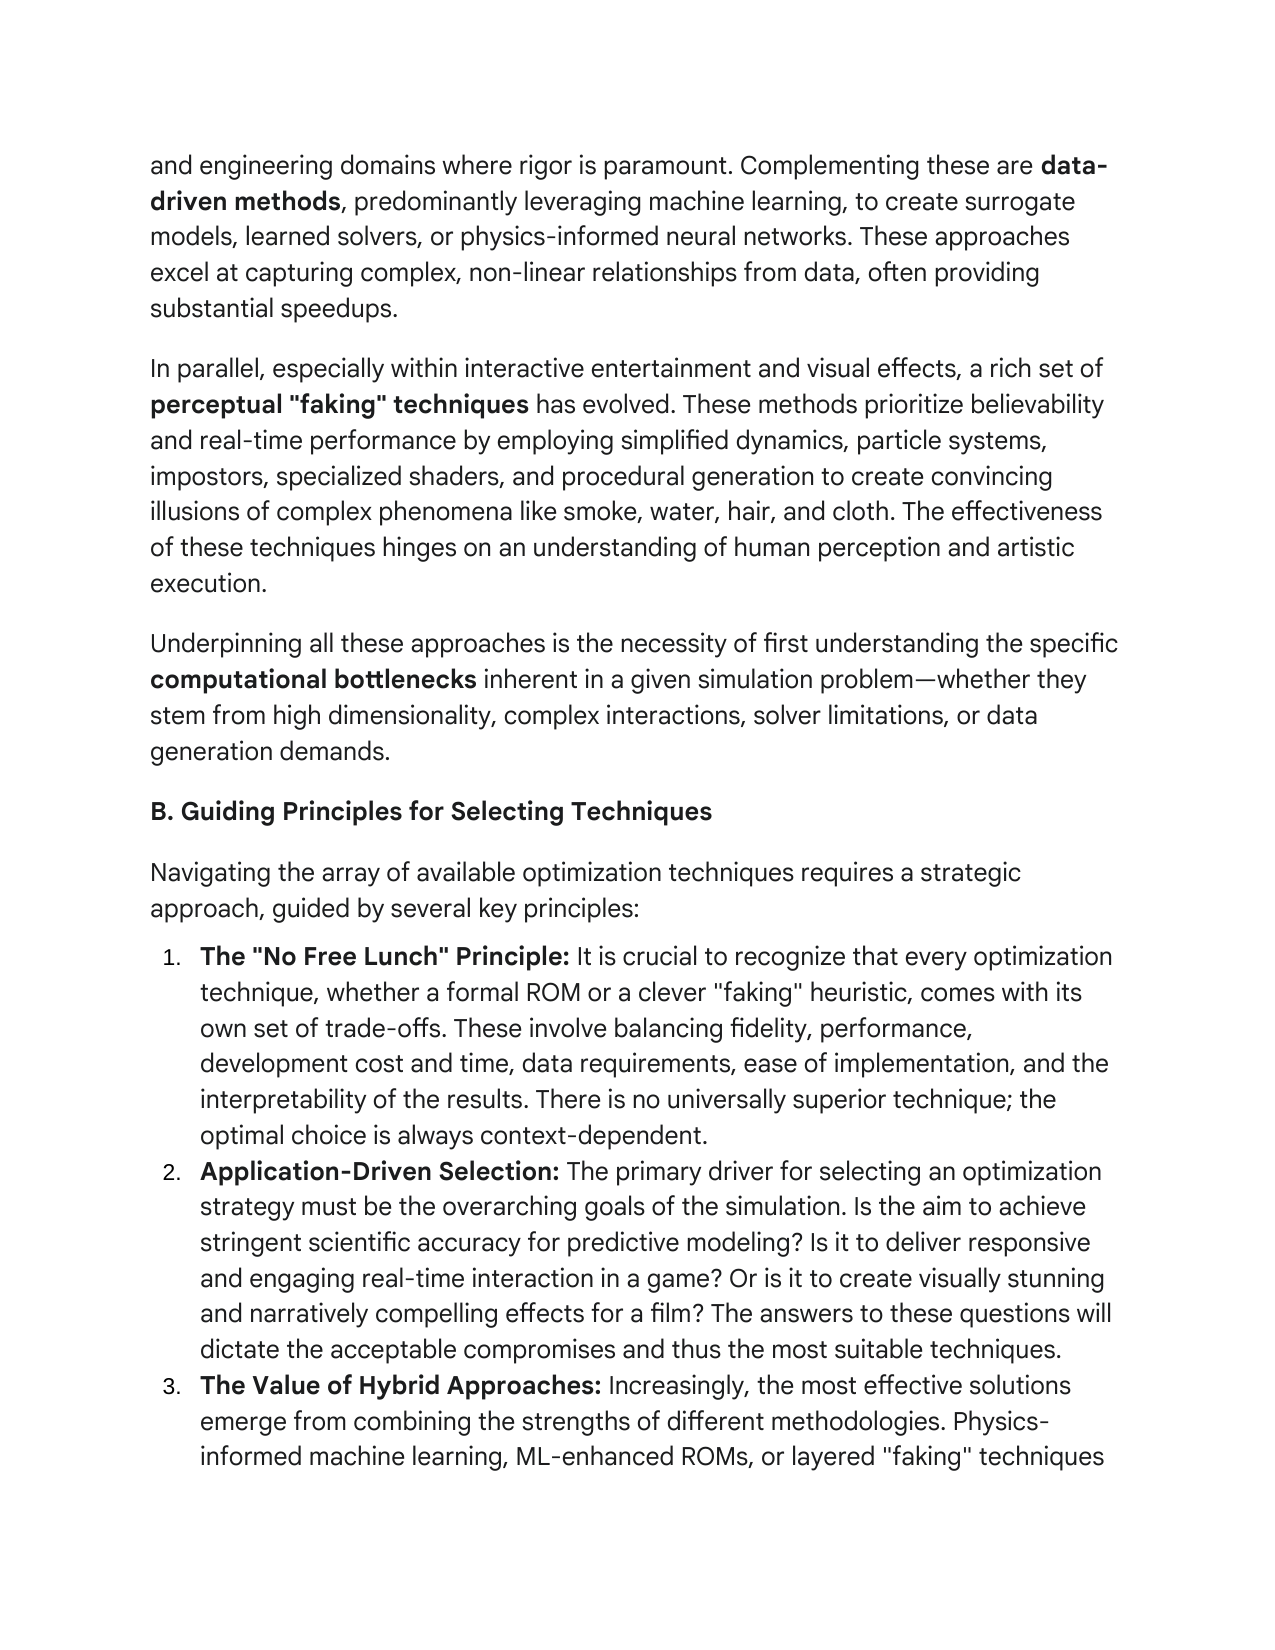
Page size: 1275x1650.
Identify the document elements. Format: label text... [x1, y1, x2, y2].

list Application-Driven Selection: The primary driver for selecting an optimization strategy must be the overarching goals of the simulation. Is the aim to achieve stringent scientific accuracy for predictive modeling? Is it to deliver responsive and engaging real-time interaction in a game? Or is it to create visually stunning and narratively compelling effects for a film? The answers to these questions will dictate the acceptable compromises and thus the most suitable techniques. [162, 1156, 1125, 1366]
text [150, 150, 1125, 324]
text In parallel, especially within interactive entertainment and visual effects, a rich set of perceptual "faking" techniques has evolved. These methods prioritize believability and real-time performance by employing simplified dynamics, particle systems, impostors, specialized shaders, and procedural generation to create convincing illusions of complex phenomena like smoke, water, hair, and cloth. The effectiveness of these techniques hinges on an understanding of human perception and artistic execution. [150, 354, 1125, 599]
text Underpinning all these approaches is the necessity of first understanding the specific computational bottlenecks inherent in a given simulation problem—whether they stem from high dimensionality, complex interactions, solver limitations, or data generation demands. [150, 629, 1125, 767]
text B. Guiding Principles for Selecting Techniques [150, 797, 1125, 828]
list The "No Free Lunch" Principle: It is crucial to recognize that every optimization technique, whether a formal ROM or a clever "faking" heuristic, comes with its own set of trade-offs. These involve balancing fidelity, performance, development cost and time, data requirements, ease of implementation, and the interpretability of the results. There is no universally superior technique; the optimal choice is always context-dependent. [162, 941, 1125, 1151]
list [162, 1370, 1125, 1473]
text Navigating the array of available optimization techniques requires a strategic approach, guided by several key principles: [150, 857, 1125, 924]
